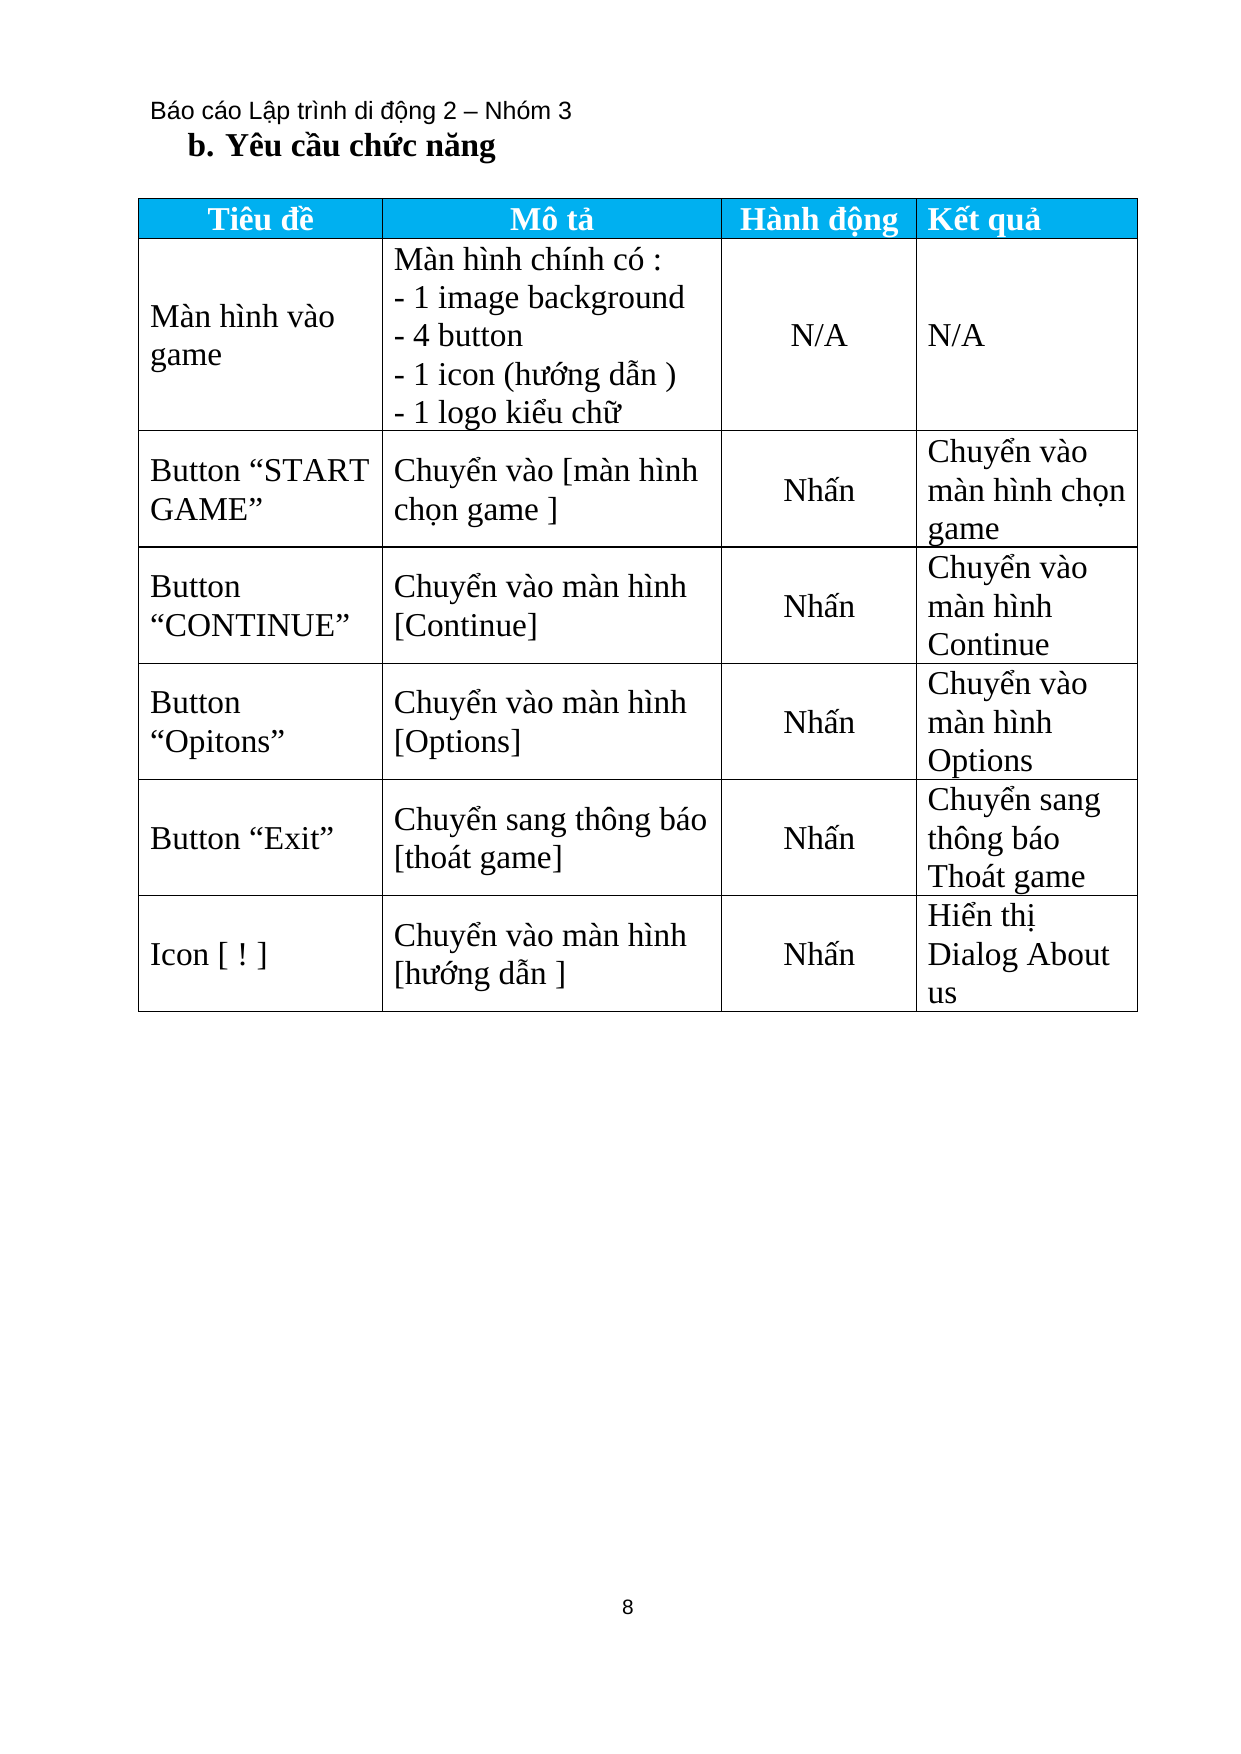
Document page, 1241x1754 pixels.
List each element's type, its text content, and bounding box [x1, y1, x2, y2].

table_cell Button “START GAME” [139, 431, 382, 546]
subtitle Yêu cầu chức năng [187, 125, 1090, 163]
table_cell Chuyển vào màn hình chọn game [917, 431, 1137, 546]
table_cell Nhấn [722, 896, 916, 1011]
table_cell Màn hình chính có : - 1 image background - 4 button - 1 icon (hướng dẫn ) - 1 logo kiểu chữ [383, 239, 721, 430]
table_header Kết quả [917, 199, 1137, 238]
table_cell Nhấn [722, 664, 916, 778]
table_cell Chuyển sang thông báo [thoát game] [383, 780, 721, 894]
table_cell Chuyển vào màn hình [Continue] [383, 548, 721, 662]
table_header Hành động [722, 199, 916, 238]
table_cell Nhấn [722, 548, 916, 662]
table_cell Hiển thị Dialog About us [917, 896, 1137, 1011]
table_cell N/A [722, 239, 916, 430]
table_cell Chuyển vào màn hình Options [917, 664, 1137, 778]
table_cell Icon [ ! ] [139, 896, 382, 1011]
table_cell Button “Opitons” [139, 664, 382, 778]
table_cell Chuyển vào màn hình [Options] [383, 664, 721, 778]
table_cell Chuyển vào [màn hình chọn game ] [383, 431, 721, 546]
table_cell N/A [917, 239, 1137, 430]
table_cell Nhấn [722, 431, 916, 546]
table_header Tiêu đề [139, 199, 382, 238]
table_header Mô tả [383, 199, 721, 238]
table_cell Button “CONTINUE” [139, 548, 382, 662]
table_cell Màn hình vào game [139, 239, 382, 430]
table_cell Chuyển vào màn hình [hướng dẫn ] [383, 896, 721, 1011]
table_cell Chuyển sang thông báo Thoát game [917, 780, 1137, 894]
table_cell Chuyển vào màn hình Continue [917, 548, 1137, 662]
table_cell Button “Exit” [139, 780, 382, 894]
table_cell Nhấn [722, 780, 916, 894]
